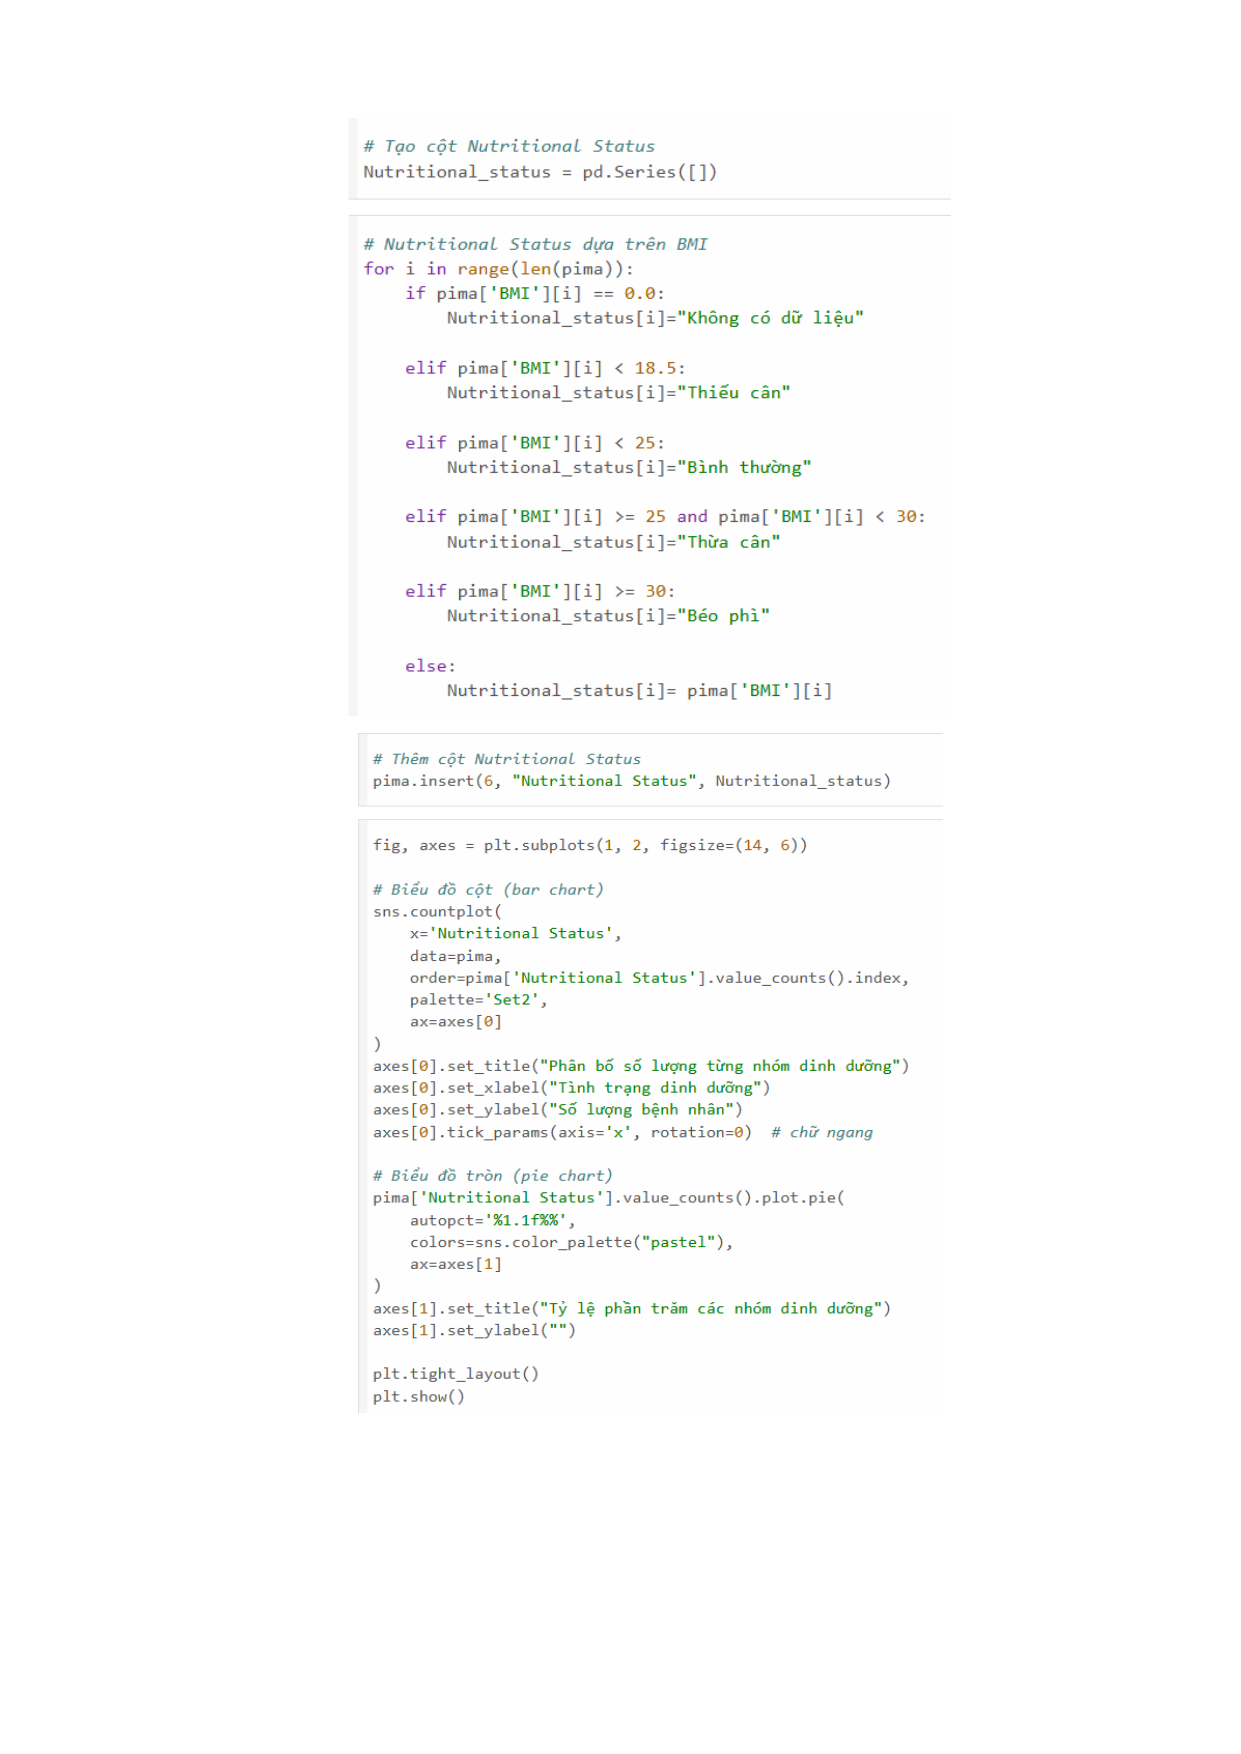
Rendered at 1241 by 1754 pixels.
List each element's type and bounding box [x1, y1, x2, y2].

picture [348, 118, 951, 716]
picture [356, 732, 943, 1413]
